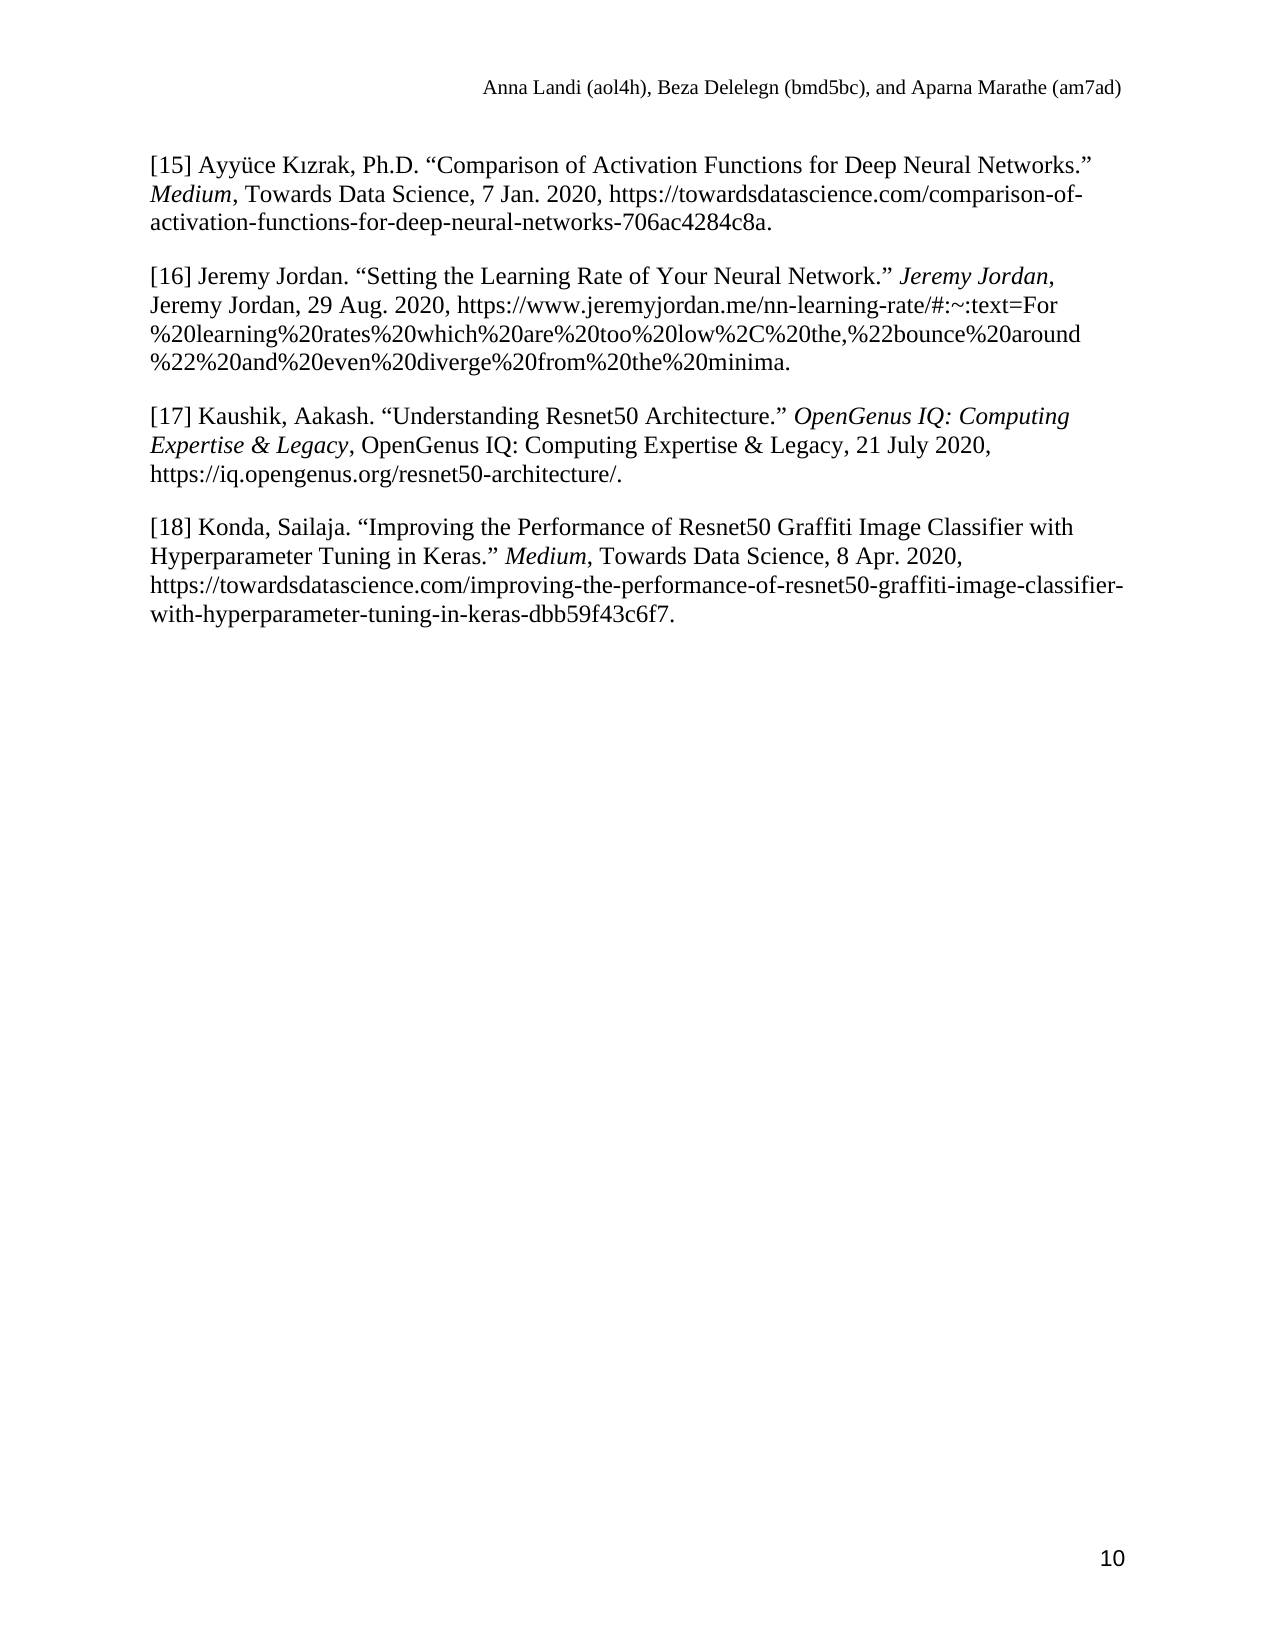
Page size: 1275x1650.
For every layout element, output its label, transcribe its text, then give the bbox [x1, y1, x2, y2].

text [17] Kaushik, Aakash. “Understanding Resnet50 Architecture.” OpenGenus IQ: Computing Expertise & Legacy, OpenGenus IQ: Computing Expertise & Legacy, 21 July 2020, https://iq.opengenus.org/resnet50-architecture/. [150, 401, 1125, 487]
text [16] Jeremy Jordan. “Setting the Learning Rate of Your Neural Network.” Jeremy Jordan, Jeremy Jordan, 29 Aug. 2020, https://www.jeremyjordan.me/nn-learning-rate/#:~:text=For%20learning%20rates%20which%20are%20too%20low%2C%20the,%22bounce%20around%22%20and%20even%20diverge%20from%20the%20minima. [150, 261, 1125, 376]
text [18] Konda, Sailaja. “Improving the Performance of Resnet50 Graffiti Image Classifier with Hyperparameter Tuning in Keras.” Medium, Towards Data Science, 8 Apr. 2020, https://towardsdatascience.com/improving-the-performance-of-resnet50-graffiti-image-classifier-with-hyperparameter-tuning-in-keras-dbb59f43c6f7. [150, 512, 1125, 627]
text [15] Ayyüce Kızrak, Ph.D. “Comparison of Activation Functions for Deep Neural Networks.” Medium, Towards Data Science, 7 Jan. 2020, https://towardsdatascience.com/comparison-of-activation-functions-for-deep-neural-networks-706ac4284c8a. [150, 150, 1125, 236]
